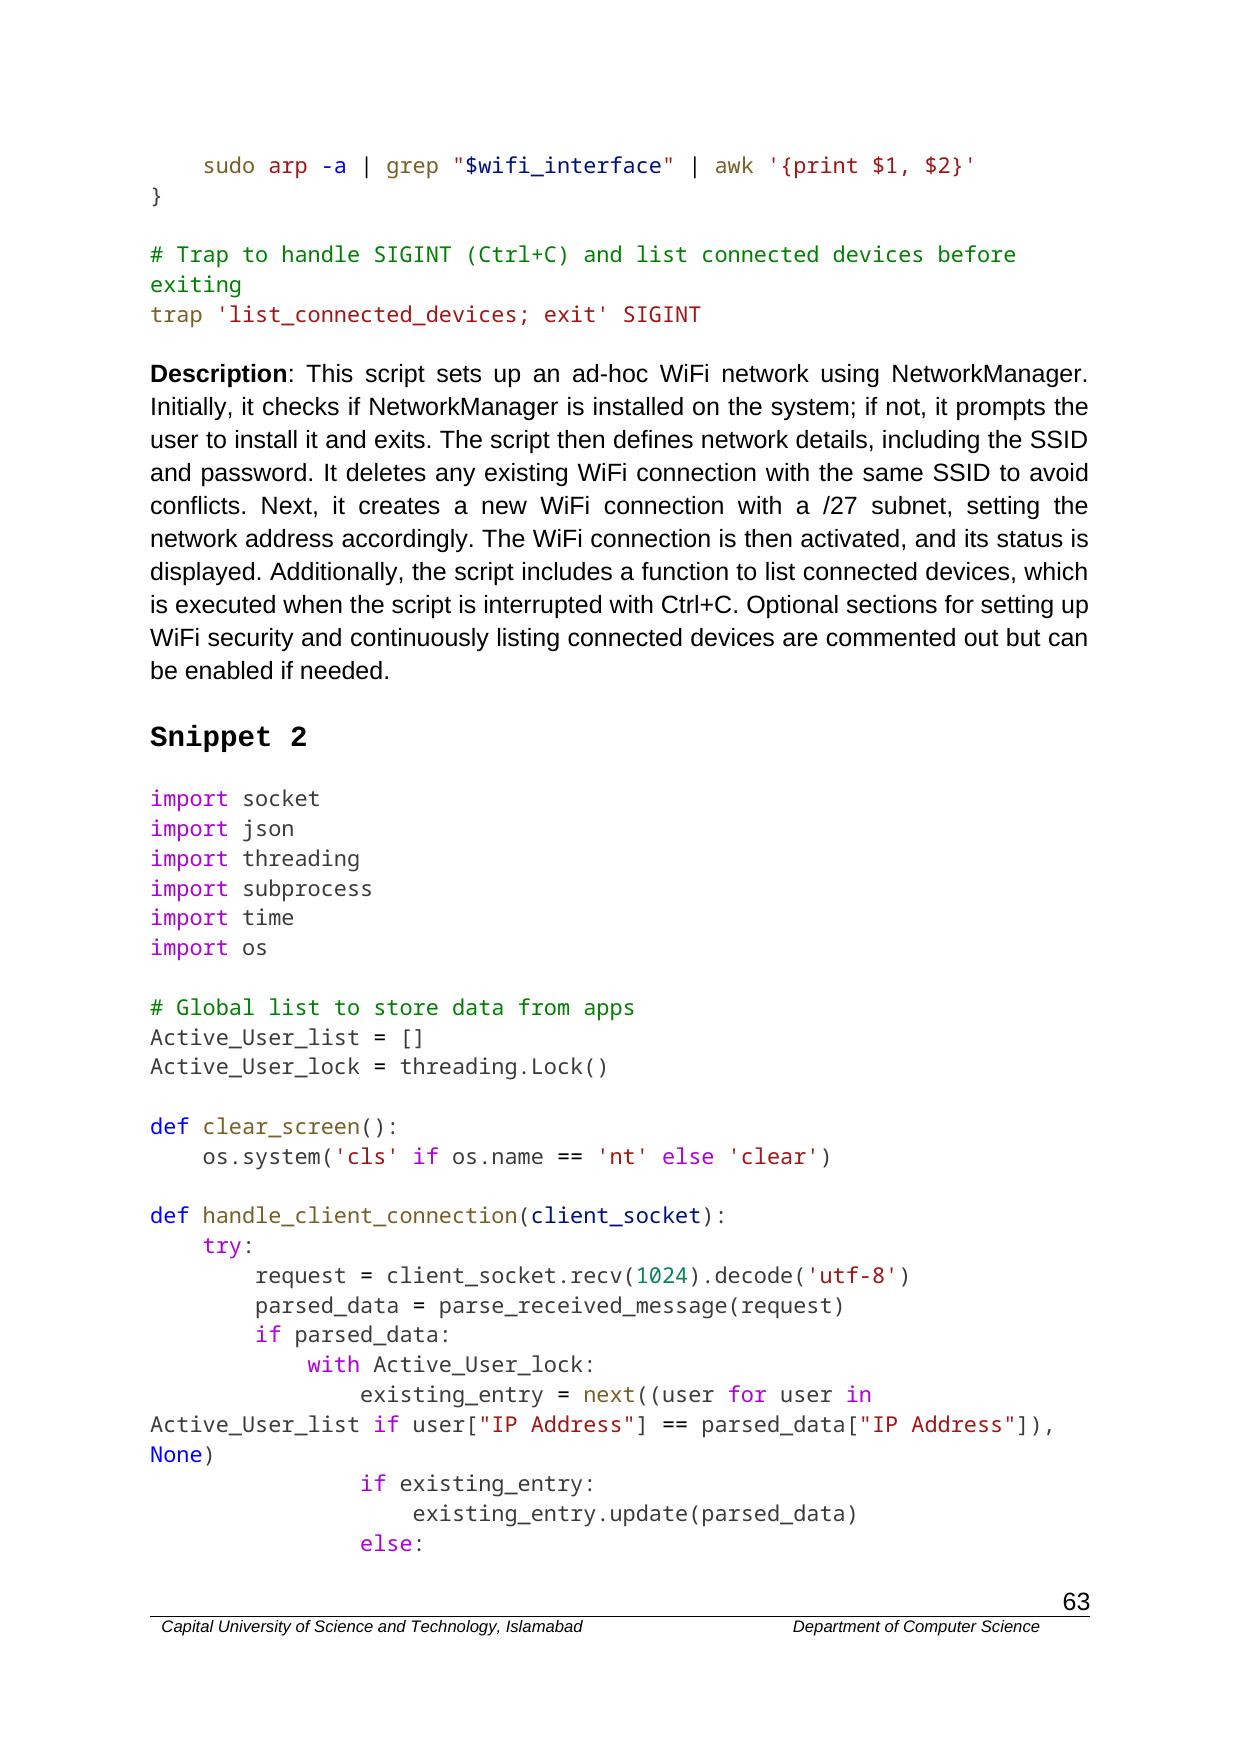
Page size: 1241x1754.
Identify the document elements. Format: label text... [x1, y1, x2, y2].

text trap 'list_connected_devices; exit' SIGINT [150, 299, 1090, 329]
text Active_User_lock = threading.Lock() [150, 1051, 1090, 1081]
text os.system('cls' if os.name == 'nt' else 'clear') [150, 1141, 1090, 1170]
text Description: This script sets up an ad-hoc WiFi network using NetworkManager. Initially, it checks if NetworkManager is installed on the system; if not, it prompts the user to install it and exits. The script then defines network details, including the SSID and password. It deletes any existing WiFi connection with the same SSID to avoid conflicts. Next, it creates a new WiFi connection with a /27 subnet, setting the network address accordingly. The WiFi connection is then activated, and its status is displayed. Additionally, the script includes a function to list connected devices, which is executed when the script is interrupted with Ctrl+C. Optional sections for setting up WiFi security and continuously listing connected devices are commented out but can be enabled if needed. [150, 358, 1090, 684]
text Snippet 2 [150, 722, 1090, 755]
text if parsed_data: [150, 1319, 1090, 1349]
text existing_entry = next((user for user in Active_User_list if user["IP Address"] == parsed_data["IP Address"]), None) [150, 1379, 1090, 1468]
text # Global list to store data from apps [150, 992, 1090, 1021]
text import time [150, 902, 1090, 932]
text import subprocess [150, 872, 1090, 902]
text request = client_socket.recv(1024).decode('utf-8') [150, 1260, 1090, 1289]
text import threading [150, 843, 1090, 872]
text } [150, 180, 1090, 209]
text parsed_data = parse_received_message(request) [150, 1289, 1090, 1319]
text def clear_screen(): [150, 1111, 1090, 1141]
text import socket [150, 783, 1090, 813]
text import os [150, 932, 1090, 962]
text existing_entry.update(parsed_data) [150, 1498, 1090, 1528]
text with Active_User_lock: [150, 1349, 1090, 1379]
text else: [150, 1528, 1090, 1558]
text sudo arp -a | grep "$wifi_interface" | awk '{print $1, $2}' [150, 150, 1090, 180]
text if existing_entry: [150, 1468, 1090, 1498]
text # Trap to handle SIGINT (Ctrl+C) and list connected devices before exiting [150, 239, 1090, 299]
text Active_User_list = [] [150, 1021, 1090, 1051]
text def handle_client_connection(client_socket): [150, 1200, 1090, 1230]
text try: [150, 1230, 1090, 1260]
text import json [150, 813, 1090, 843]
